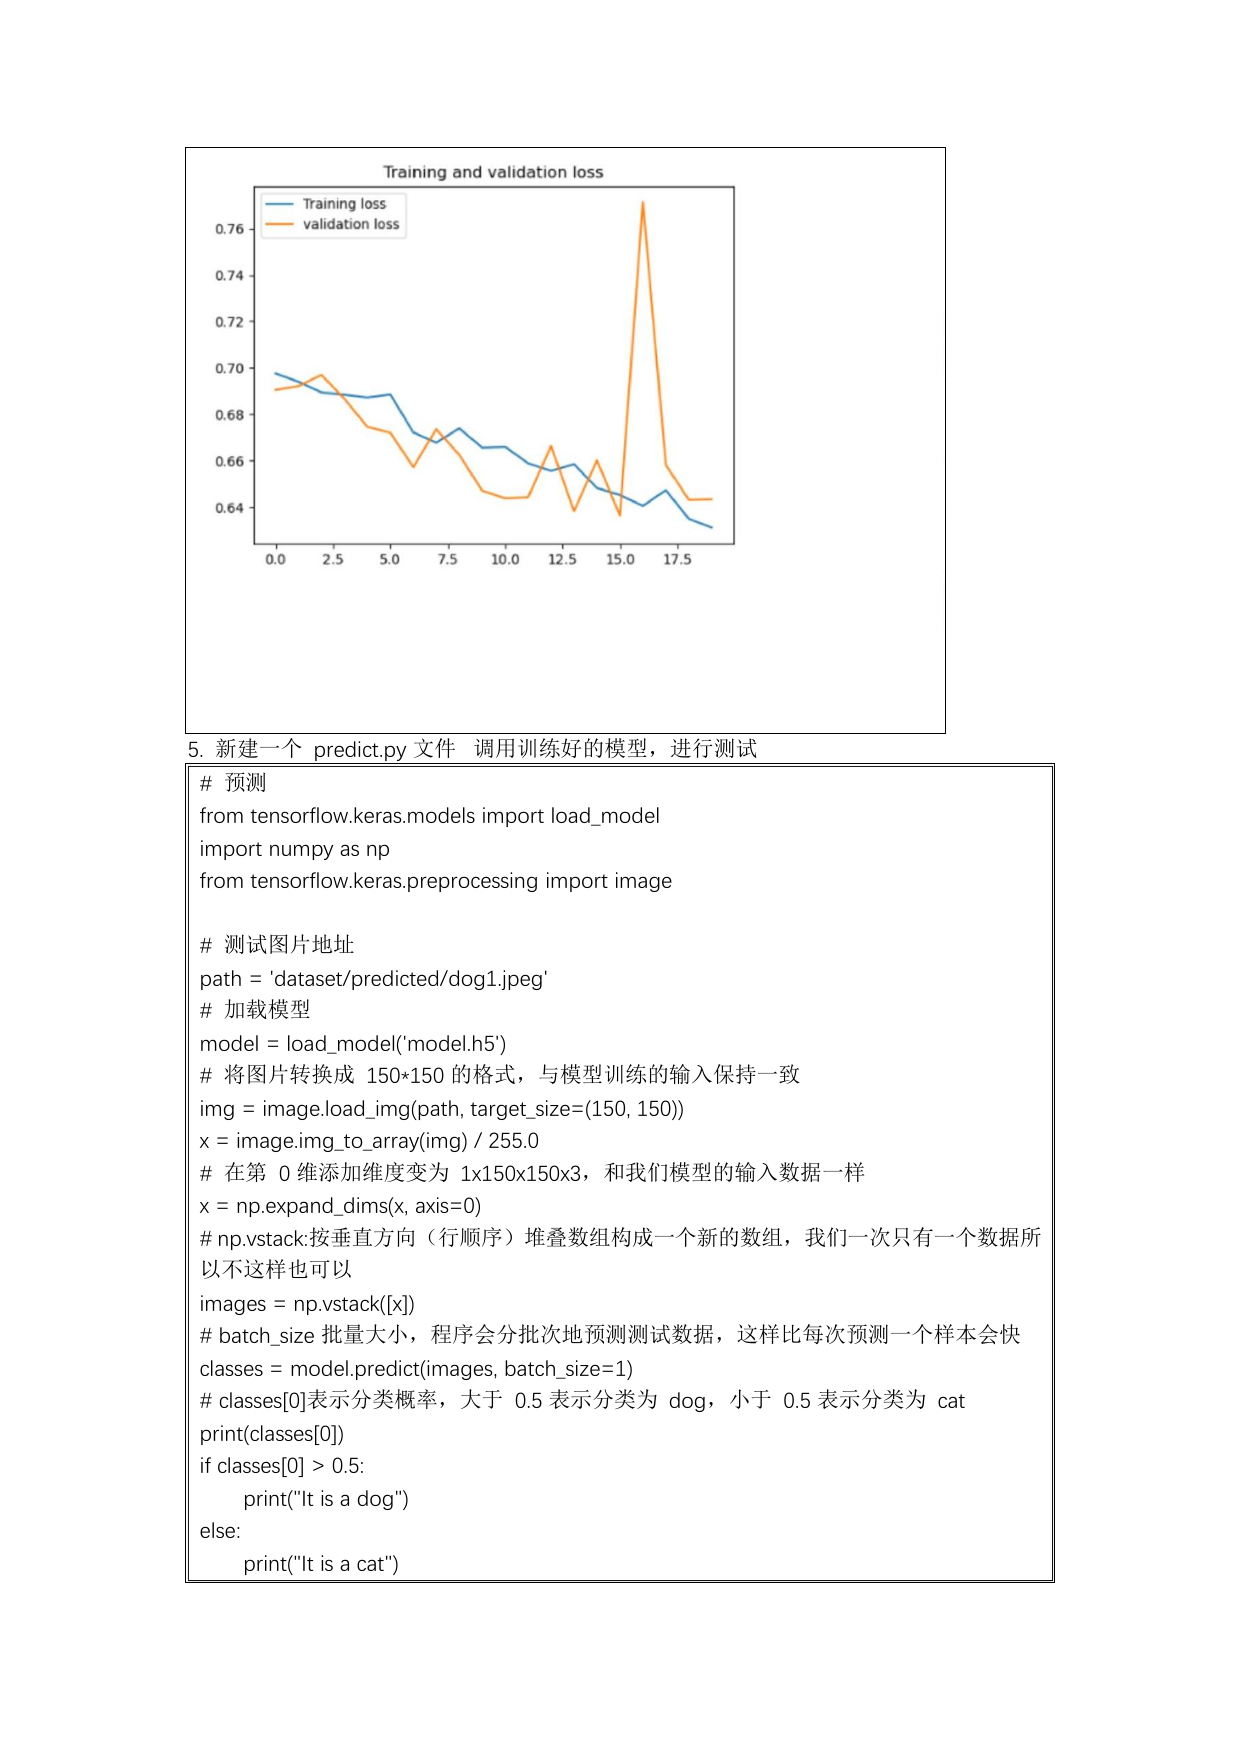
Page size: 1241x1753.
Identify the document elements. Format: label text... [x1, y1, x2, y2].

list 以不这样也可以 [199, 1259, 378, 1282]
picture [186, 148, 945, 733]
list from tensorflow.keras.preprocessing import image [199, 869, 697, 892]
list 测试图片地址 [223, 934, 819, 957]
list batch_size 批量大小，程序会分批次地预测测试数据，这样比每次预测一个样本会快 [218, 1324, 1046, 1347]
list img = image.load_img(path, target_size=(150, 150)) [199, 1097, 709, 1119]
list else: [199, 1519, 266, 1542]
list x = np.expand_dims(x, axis=0) [199, 1194, 1066, 1217]
list classes = model.predict(images, batch_size=1) [199, 1357, 1046, 1380]
list model = load_model('model.h5') [199, 1032, 819, 1054]
list from tensorflow.keras.models import load_model [199, 804, 685, 827]
list # [199, 1324, 218, 1347]
list # [199, 1162, 223, 1185]
list 在第 0 维添加维度变为 1x150x150x3，和我们模型的输入数据一样 [223, 1162, 1066, 1185]
list # [199, 1227, 237, 1250]
list x = image.img_to_array(img) / 255.0 [199, 1129, 709, 1152]
list # [199, 772, 223, 794]
list np.vstack:按垂直方向（行顺序）堆叠数组构成一个新的数组，我们一次只有一个数据所 [237, 1227, 1066, 1250]
list # [199, 1064, 237, 1087]
list print("It is a cat") [243, 1552, 423, 1575]
list 预测 [223, 772, 292, 794]
list path = 'dataset/predicted/dog1.jpeg' [199, 967, 819, 989]
list if classes[0] > 0.5: [199, 1454, 389, 1477]
list 将图片转换成 150*150 的格式，与模型训练的输入保持一致 [237, 1064, 819, 1087]
picture [186, 764, 1054, 1582]
list 5. 新建一个 predict.py 文件 调用训练好的模型，进行测试 [187, 738, 771, 761]
list images = np.vstack([x]) [199, 1292, 439, 1315]
list print(classes[0]) [199, 1422, 370, 1445]
list 加载模型 [237, 999, 819, 1022]
list classes[0]表示分类概率，大于 0.5 表示分类为 dog，小于 0.5 表示分类为 cat [237, 1389, 1046, 1412]
list # [199, 934, 223, 957]
list # [199, 999, 237, 1022]
list # [199, 1389, 237, 1412]
list print("It is a dog") [243, 1487, 433, 1510]
list import numpy as np [199, 837, 685, 859]
